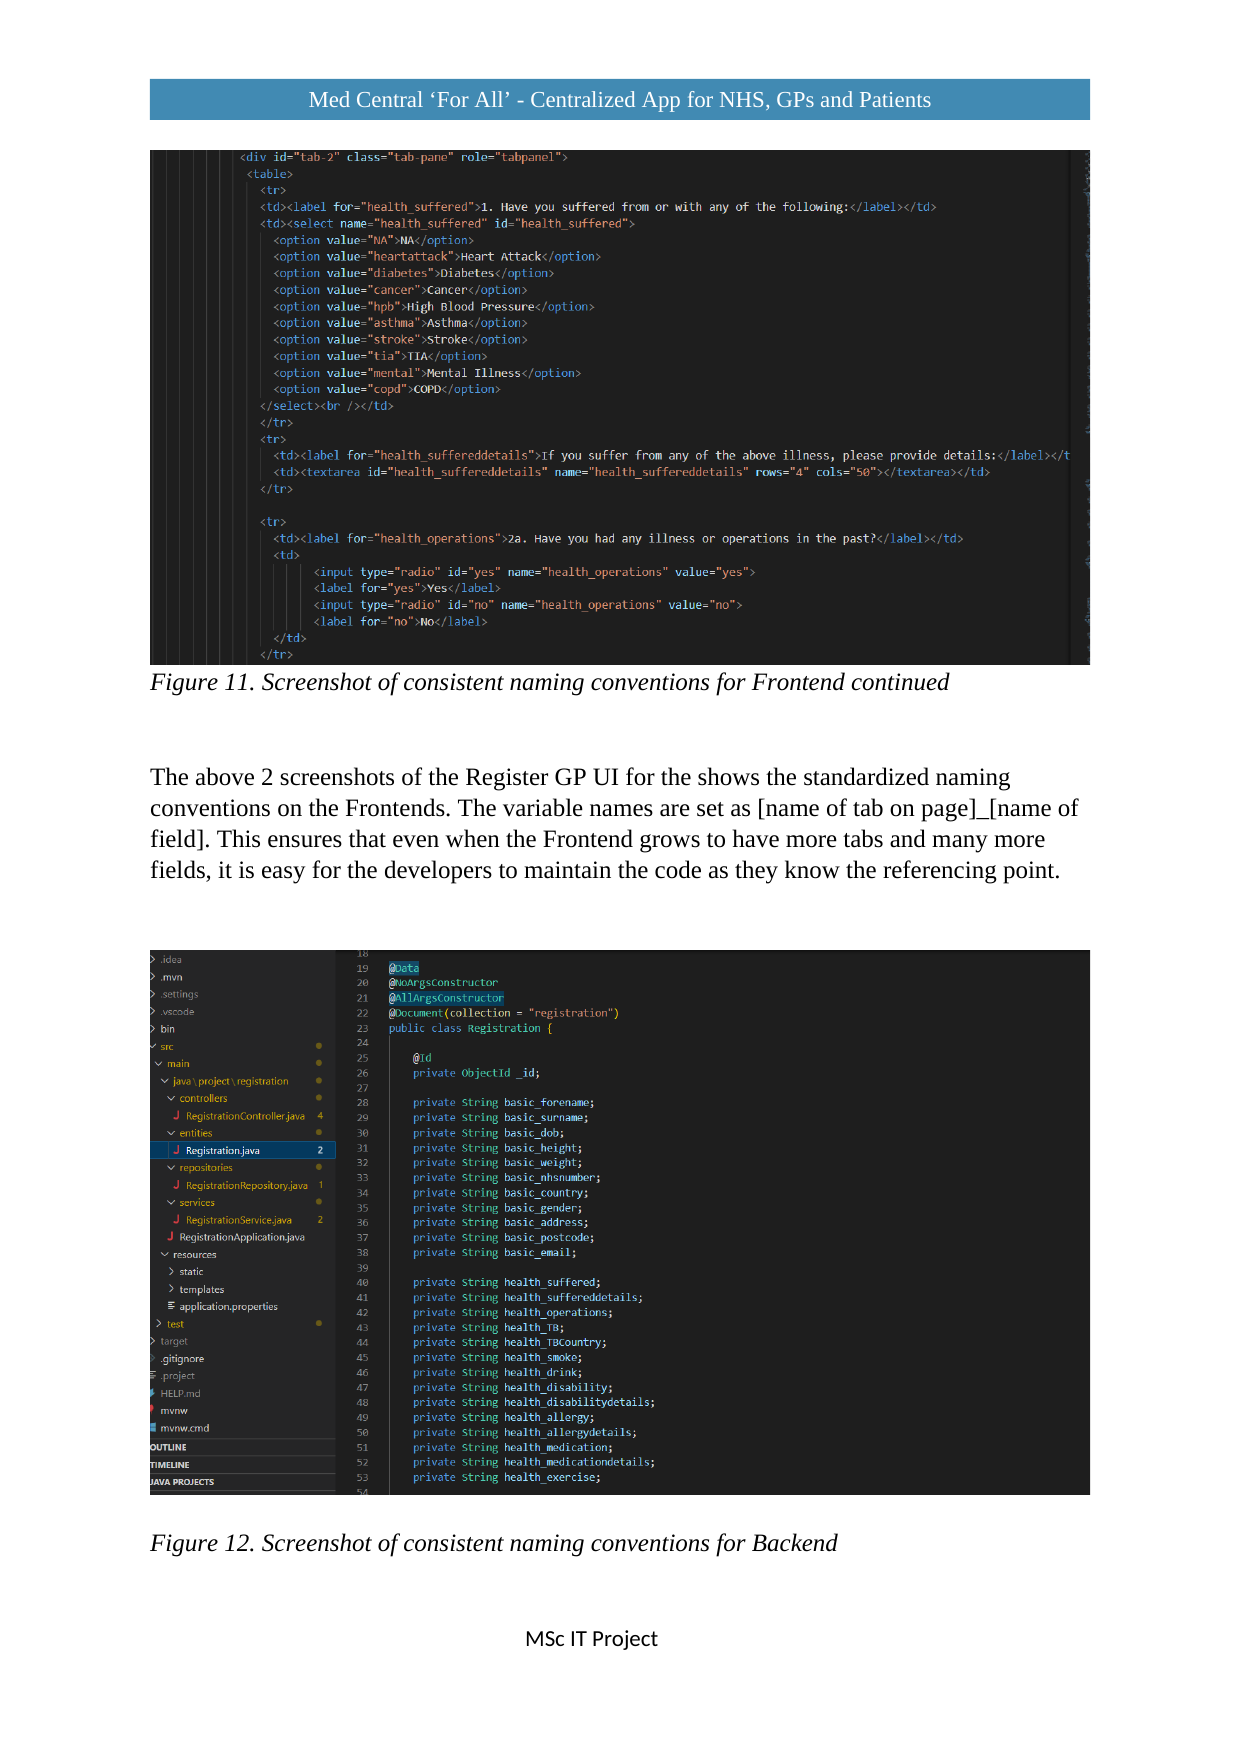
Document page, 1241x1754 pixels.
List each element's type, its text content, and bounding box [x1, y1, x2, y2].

text Figure 11. Screenshot of consistent naming conventions for Frontend continued [150, 665, 1090, 695]
text Figure 12. Screenshot of consistent naming conventions for Backend [150, 1495, 1090, 1556]
text The above 2 screenshots of the Register GP UI for the shows the standardized naming conventions on the Frontends. The variable names are set as [name of tab on page]_[name of field]. This ensures that even when the Frontend grows to have more tabs and many more fields, it is easy for the developers to maintain the code as they know the referencing point. [150, 762, 1090, 884]
picture [150, 950, 1091, 1495]
picture [150, 150, 1091, 665]
